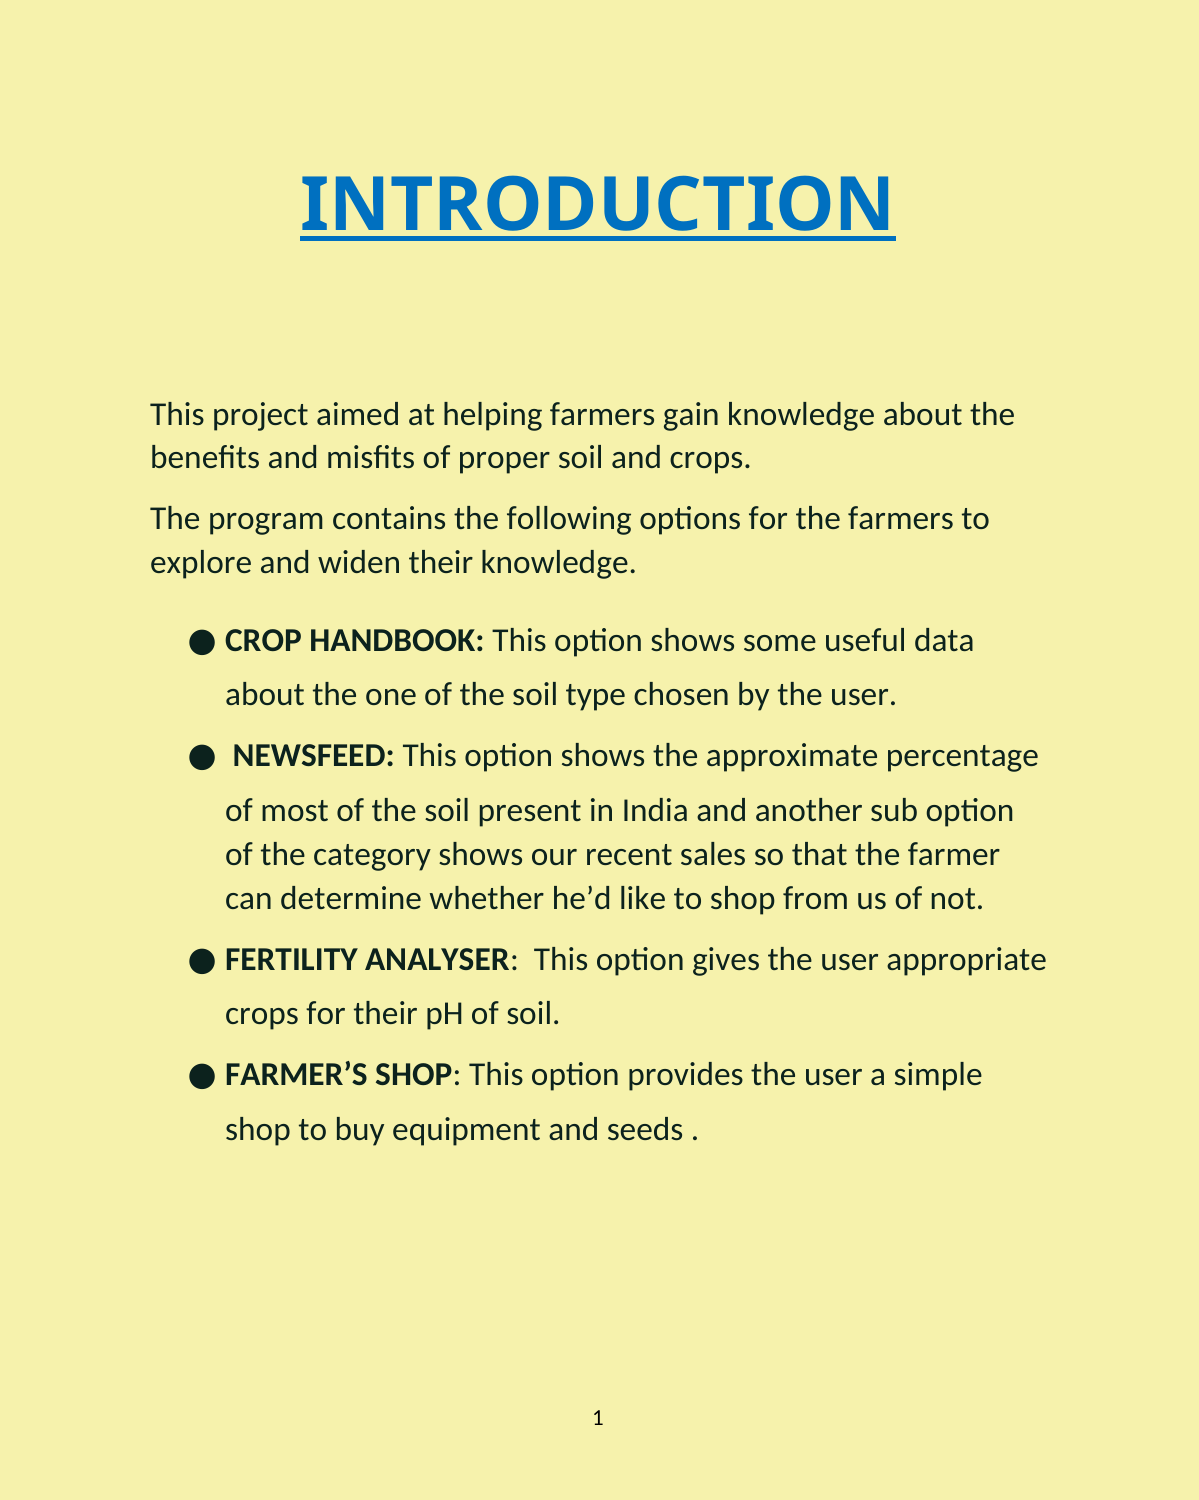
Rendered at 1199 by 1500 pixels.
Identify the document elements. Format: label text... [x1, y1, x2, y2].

list CROP HANDBOOK: This option shows some useful data about the one of the soil type chosen by the user. [187, 602, 1049, 714]
text INTRODUCTION [300, 150, 1049, 252]
list NEWSFEED: This option shows the approximate percentage of most of the soil present in India and another sub option of the category shows our recent sales so that the farmer can determine whether he’d like to shop from us of not. [187, 717, 1049, 917]
list FARMER’S SHOP: This option provides the user a simple shop to buy equipment and seeds . [187, 1036, 1049, 1148]
text This project aimed at helping farmers gain knowledge about the benefits and misfits of proper soil and crops. [150, 392, 1049, 477]
list FERTILITY ANALYSER: This option gives the user appropriate crops for their pH of soil. [187, 921, 1049, 1033]
text The program contains the following options for the farmers to explore and widen their knowledge. [150, 497, 1049, 582]
